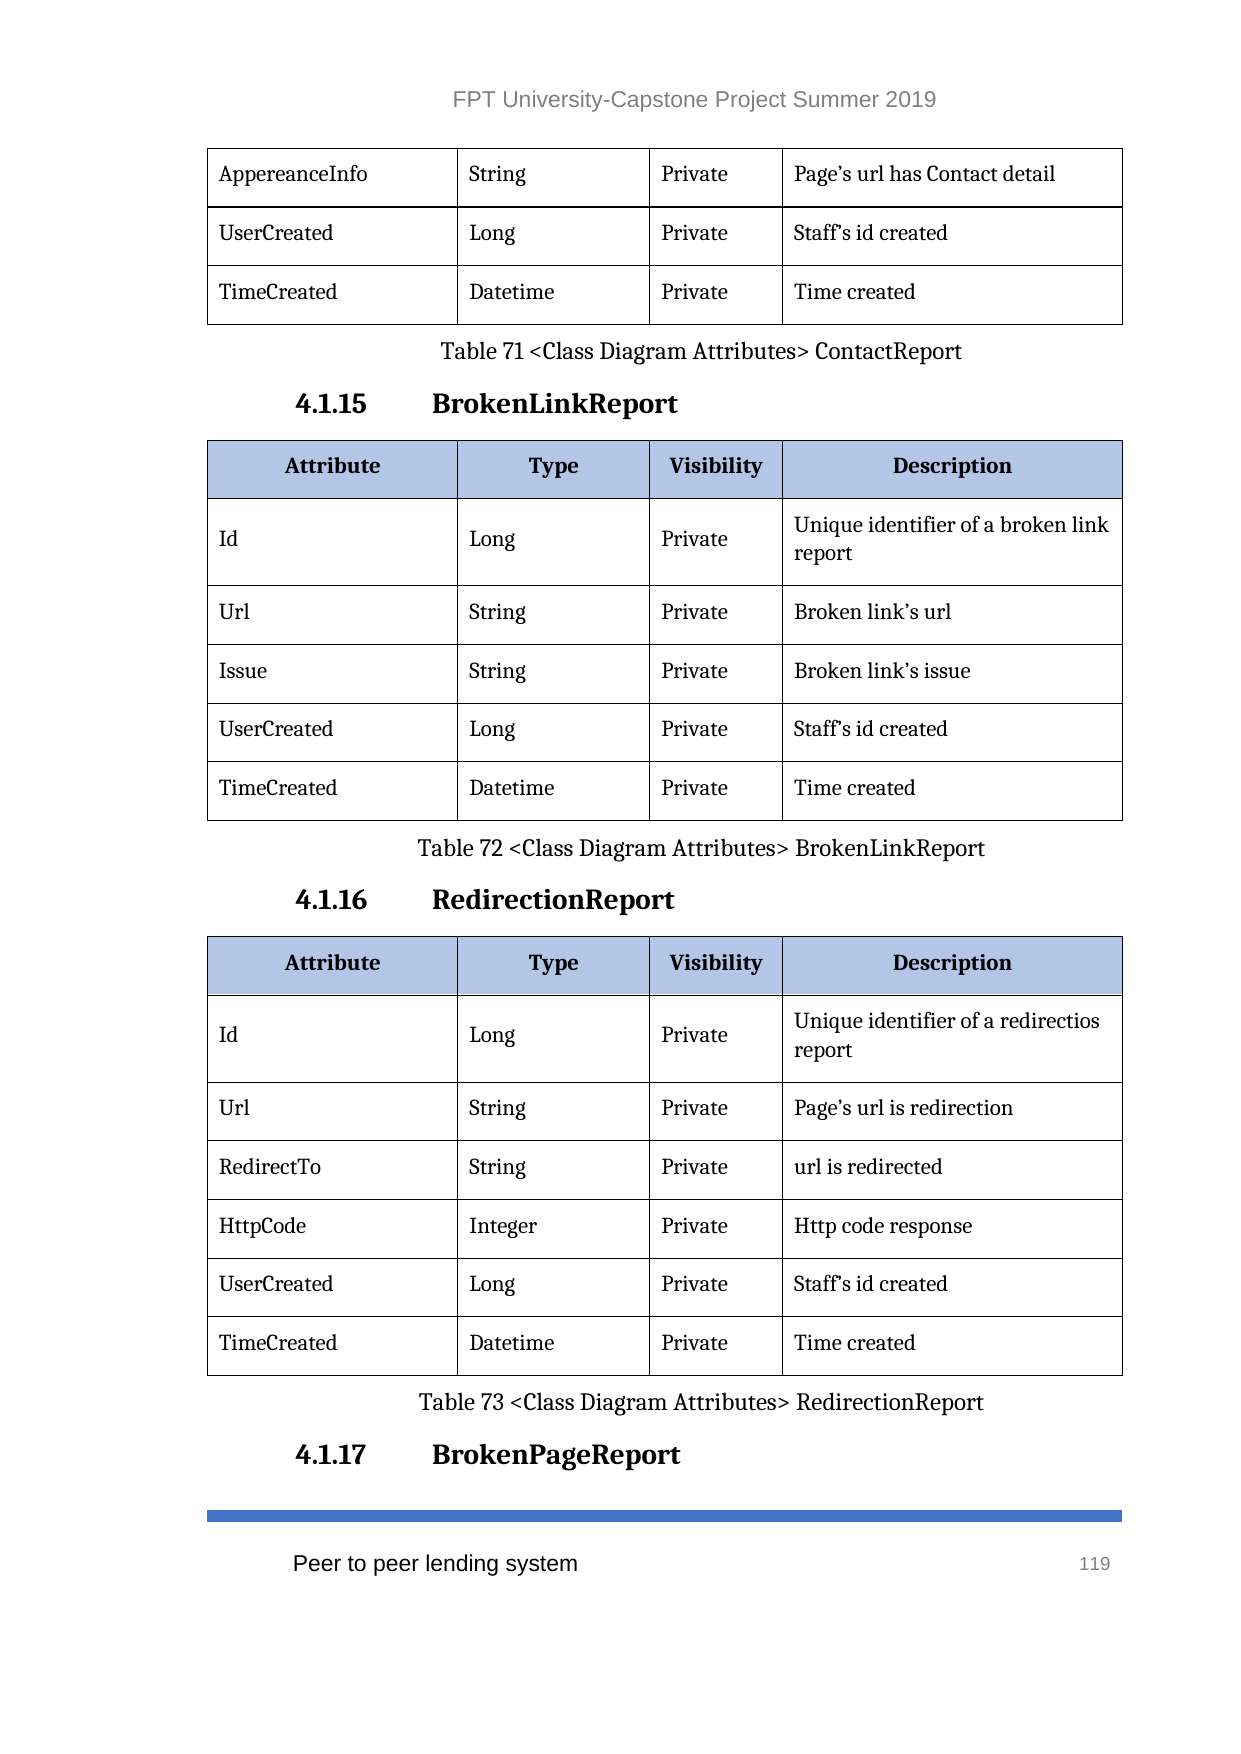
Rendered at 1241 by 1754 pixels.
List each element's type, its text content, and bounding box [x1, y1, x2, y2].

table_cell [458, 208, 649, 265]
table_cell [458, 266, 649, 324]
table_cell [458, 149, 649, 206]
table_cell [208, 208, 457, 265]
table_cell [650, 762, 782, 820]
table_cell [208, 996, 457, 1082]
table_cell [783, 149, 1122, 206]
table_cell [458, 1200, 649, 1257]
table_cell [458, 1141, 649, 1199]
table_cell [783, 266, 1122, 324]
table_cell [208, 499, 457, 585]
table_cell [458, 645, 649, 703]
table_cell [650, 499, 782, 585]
list BrokenLinkReport [295, 387, 1122, 420]
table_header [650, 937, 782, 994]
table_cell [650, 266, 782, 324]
text Table 73 <Class Diagram Attributes> RedirectionReport [207, 1388, 1122, 1417]
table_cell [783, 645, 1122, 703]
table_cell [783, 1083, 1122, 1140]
text Table 71 <Class Diagram Attributes> ContactReport [207, 337, 1122, 366]
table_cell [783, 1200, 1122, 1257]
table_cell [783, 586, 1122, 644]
list BrokenPageReport [295, 1438, 1122, 1471]
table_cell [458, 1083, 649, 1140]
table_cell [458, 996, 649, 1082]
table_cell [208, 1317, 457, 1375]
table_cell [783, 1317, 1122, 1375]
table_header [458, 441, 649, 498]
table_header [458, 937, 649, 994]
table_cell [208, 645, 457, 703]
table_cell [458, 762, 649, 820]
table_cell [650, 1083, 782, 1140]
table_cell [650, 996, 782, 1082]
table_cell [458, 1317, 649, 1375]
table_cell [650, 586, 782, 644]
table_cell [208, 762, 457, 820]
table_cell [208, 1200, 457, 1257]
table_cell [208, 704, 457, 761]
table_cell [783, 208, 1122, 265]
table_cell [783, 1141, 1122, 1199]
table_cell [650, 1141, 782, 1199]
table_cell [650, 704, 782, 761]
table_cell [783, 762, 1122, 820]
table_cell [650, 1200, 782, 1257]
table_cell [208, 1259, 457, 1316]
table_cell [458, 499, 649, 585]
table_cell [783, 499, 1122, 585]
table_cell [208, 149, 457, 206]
list RedirectionReport [295, 883, 1122, 917]
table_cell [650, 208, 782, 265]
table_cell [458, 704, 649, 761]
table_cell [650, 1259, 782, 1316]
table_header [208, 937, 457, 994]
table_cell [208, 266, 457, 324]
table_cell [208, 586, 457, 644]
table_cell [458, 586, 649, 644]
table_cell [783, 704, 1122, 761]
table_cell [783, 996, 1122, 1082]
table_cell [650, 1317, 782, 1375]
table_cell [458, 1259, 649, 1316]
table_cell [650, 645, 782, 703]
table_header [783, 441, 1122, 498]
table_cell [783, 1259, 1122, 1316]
text Table 72 <Class Diagram Attributes> BrokenLinkReport [207, 833, 1122, 862]
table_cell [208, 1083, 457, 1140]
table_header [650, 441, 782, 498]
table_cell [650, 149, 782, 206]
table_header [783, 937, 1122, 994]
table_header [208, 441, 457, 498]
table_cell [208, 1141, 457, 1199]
